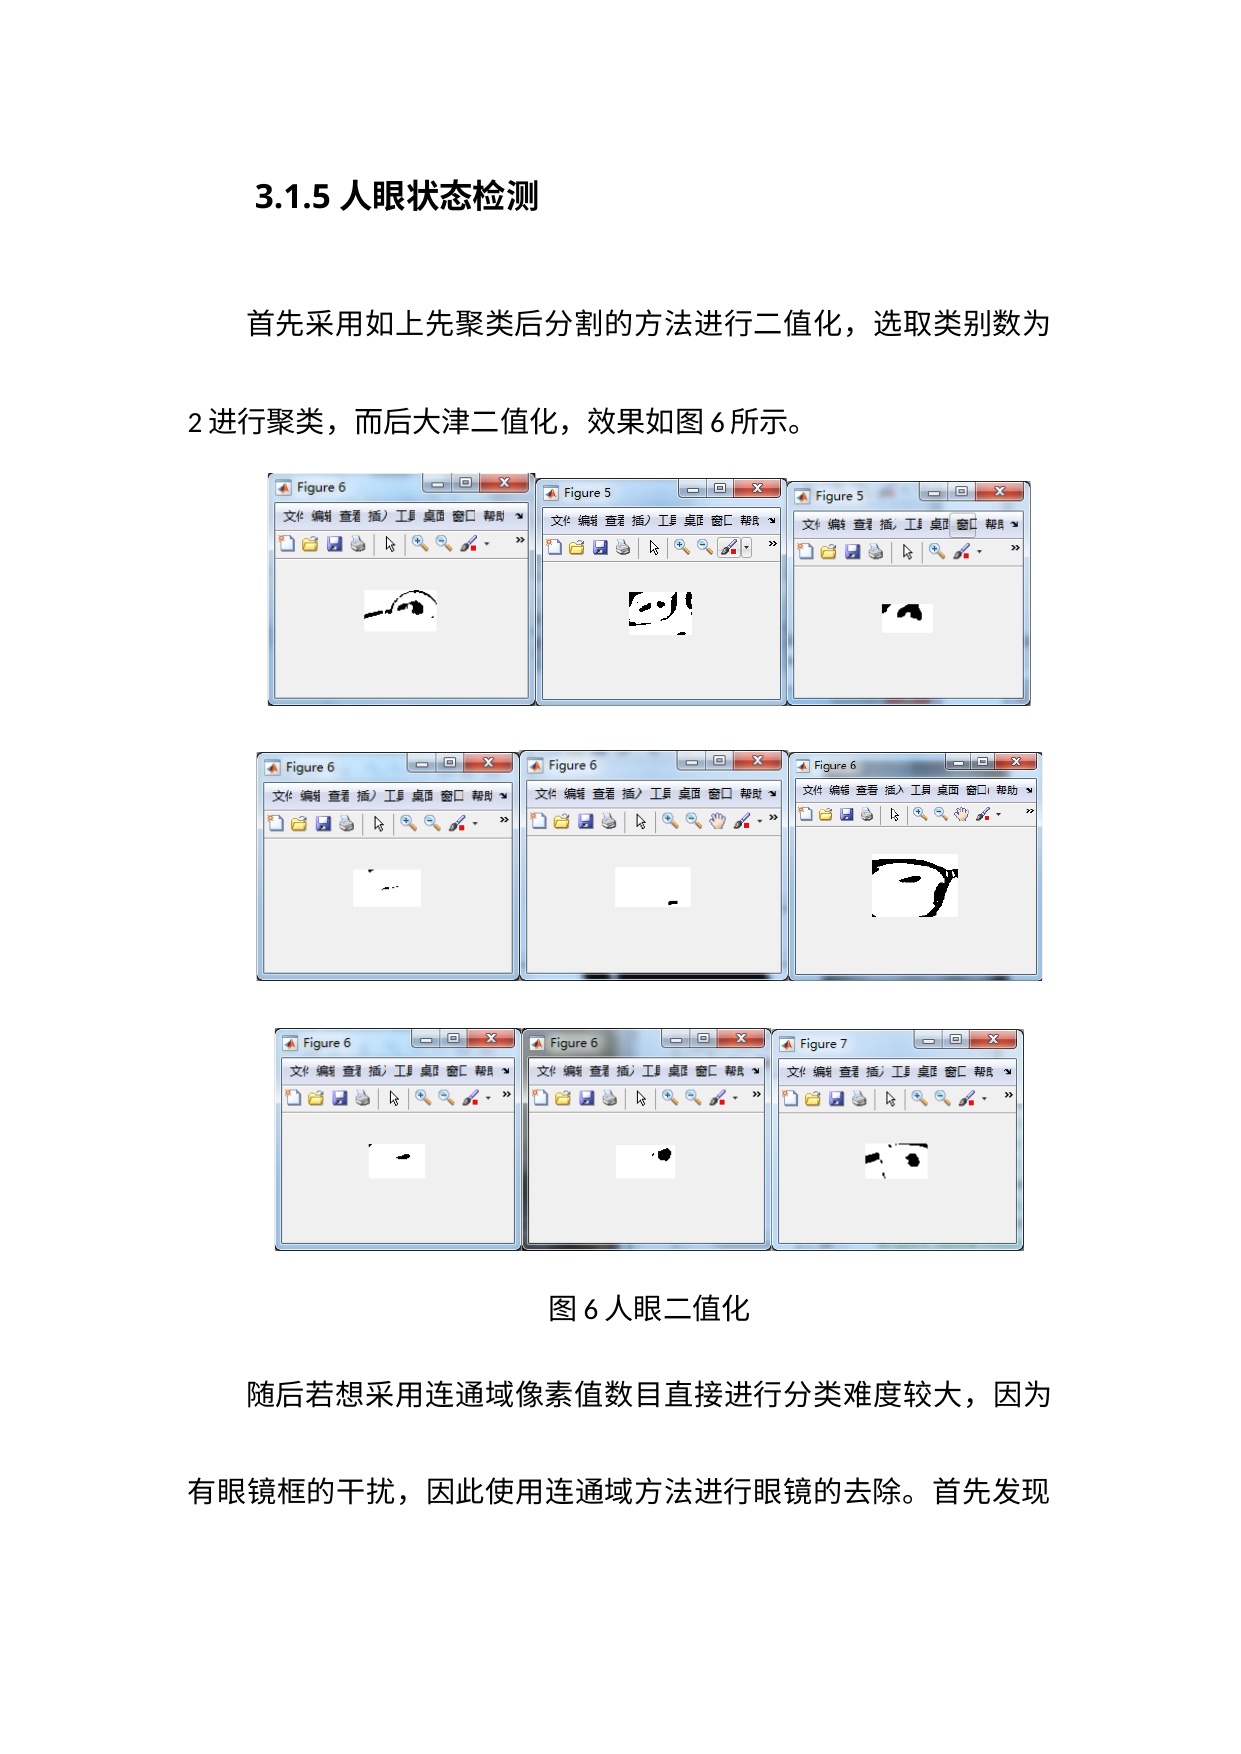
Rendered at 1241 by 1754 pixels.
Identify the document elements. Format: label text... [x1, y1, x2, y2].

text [187, 1360, 1053, 1523]
subtitle 3.1.5 人眼状态检测 [187, 162, 1053, 227]
text 首先采用如上先聚类后分割的方法进行二值化，选取类别数为2进行聚类，而后大津二值化，效果如图6所示。 [187, 289, 1053, 452]
picture [274, 1028, 1024, 1251]
text 图6 人眼二值化 [187, 1274, 1053, 1339]
picture [256, 750, 1043, 981]
picture [267, 473, 1031, 706]
